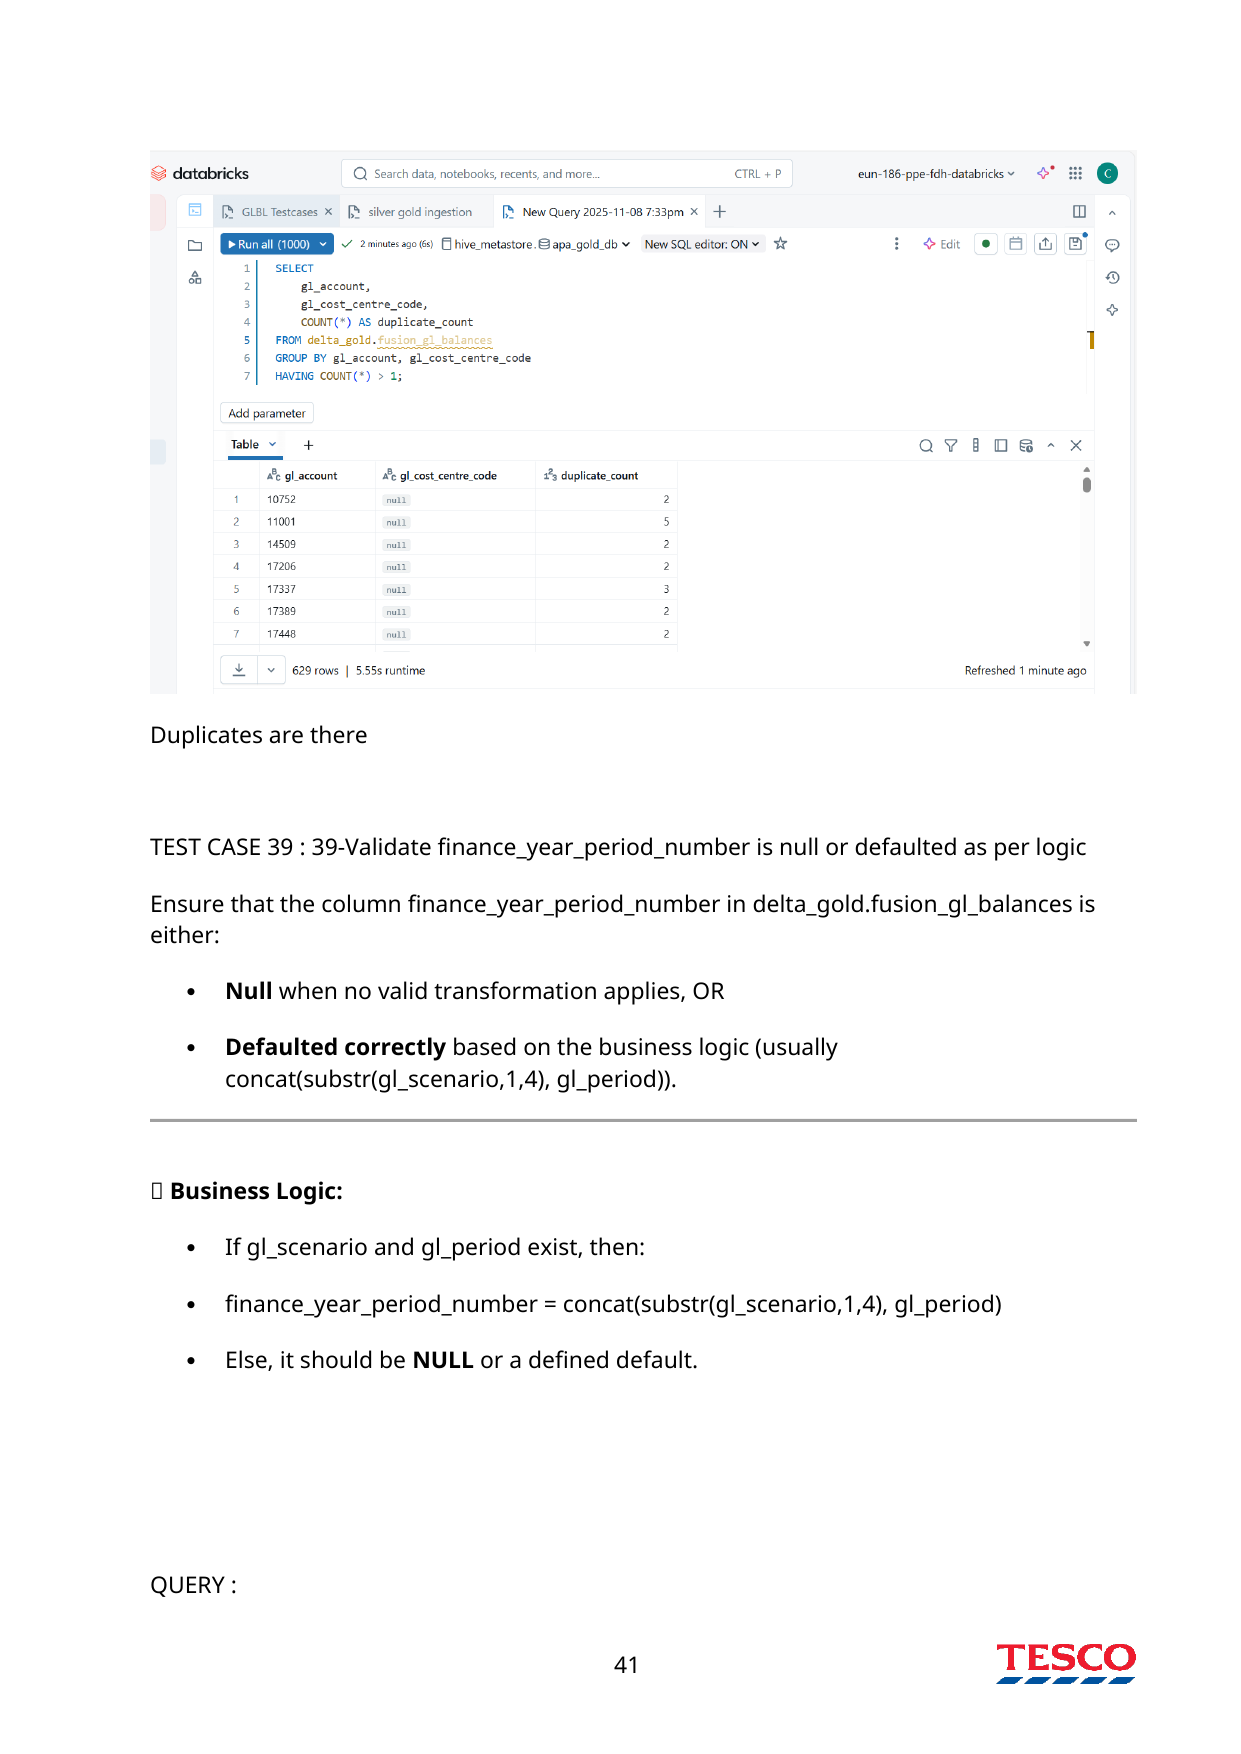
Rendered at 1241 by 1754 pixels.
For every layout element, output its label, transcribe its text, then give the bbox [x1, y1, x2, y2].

list If gl_scenario and gl_period exist, then: [187, 1231, 1137, 1263]
text QUERY : [150, 1569, 1137, 1600]
list Defaulted correctly based on the business logic (usually concat(substr(gl_scenario,1,4), gl_period)). [187, 1031, 1137, 1094]
list finance_year_period_number = concat(substr(gl_scenario,1,4), gl_period) [187, 1288, 1137, 1319]
text ✅ Business Logic: [150, 1175, 1137, 1206]
text Duplicates are there [150, 719, 1137, 750]
text Ensure that the column finance_year_period_number in delta_gold.fusion_gl_balances is either: [150, 888, 1137, 950]
picture [994, 1643, 1137, 1685]
list Null when no valid transformation applies, OR [187, 975, 1137, 1006]
picture [150, 150, 1137, 694]
text TEST CASE 39 : 39-Validate finance_year_period_number is null or defaulted as per logic [150, 831, 1137, 863]
list Else, it should be NULL or a defined default. [187, 1344, 1137, 1375]
